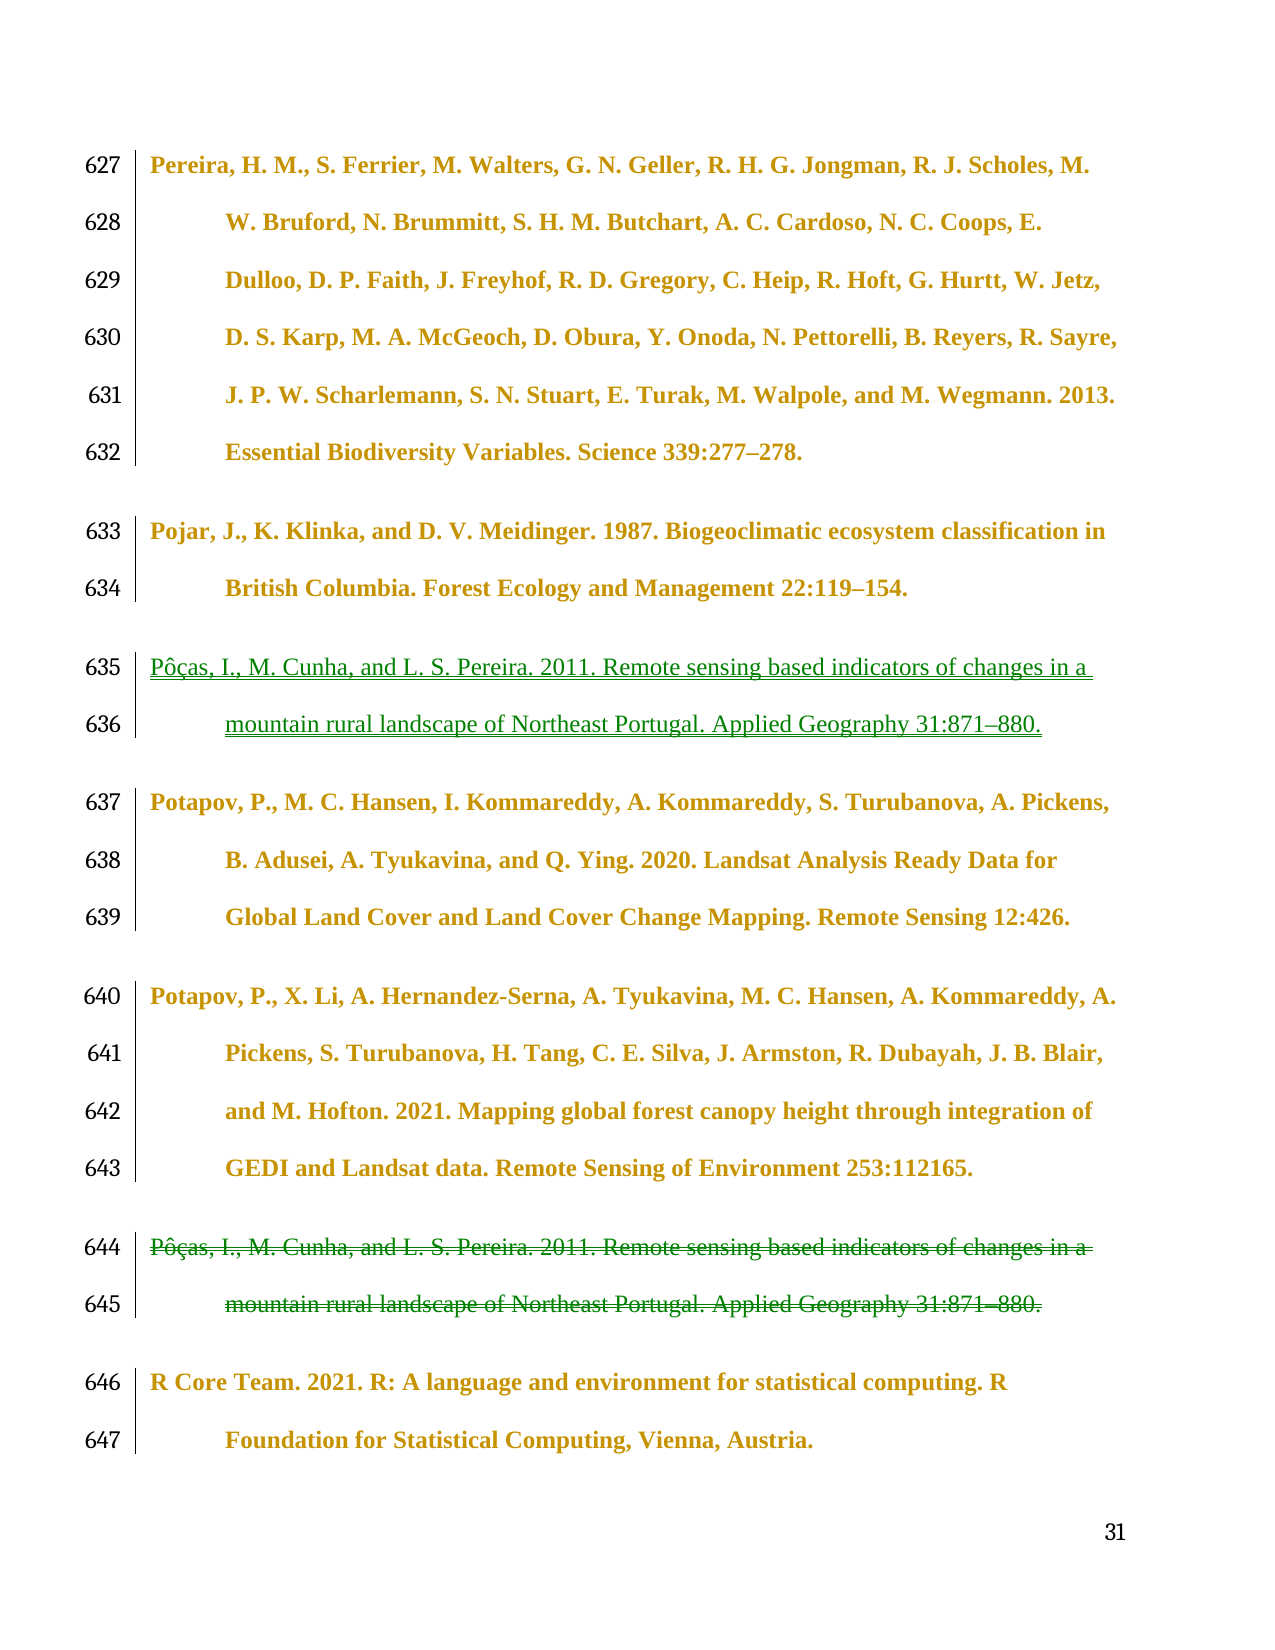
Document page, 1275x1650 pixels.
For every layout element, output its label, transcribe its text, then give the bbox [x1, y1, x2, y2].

text Potapov, P., M. C. Hansen, I. Kommareddy, A. Kommareddy, S. Turubanova, A. Pickens, B. Adusei, A. Tyukavina, and Q. Ying. 2020. Landsat Analysis Ready Data for Global Land Cover and Land Cover Change Mapping. Remote Sensing 12:426. [150, 787, 1125, 931]
text Potapov, P., X. Li, A. Hernandez-Serna, A. Tyukavina, M. C. Hansen, A. Kommareddy, A. Pickens, S. Turubanova, H. Tang, C. E. Silva, J. Armston, R. Dubayah, J. B. Blair, and M. Hofton. 2021. Mapping global forest canopy height through integration of GEDI and Landsat data. Remote Sensing of Environment 253:112165. [150, 981, 1125, 1182]
text R Core Team. 2021. R: A language and environment for statistical computing. R Foundation for Statistical Computing, Vienna, Austria. [150, 1367, 1125, 1454]
text Pojar, J., K. Klinka, and D. V. Meidinger. 1987. Biogeoclimatic ecosystem classification in British Columbia. Forest Ecology and Management 22:119–154. [150, 516, 1125, 602]
text Pereira, H. M., S. Ferrier, M. Walters, G. N. Geller, R. H. G. Jongman, R. J. Scholes, M. W. Bruford, N. Brummitt, S. H. M. Butchart, A. C. Cardoso, N. C. Coops, E. Dulloo, D. P. Faith, J. Freyhof, R. D. Gregory, C. Heip, R. Hoft, G. Hurtt, W. Jetz, D. S. Karp, M. A. McGeoch, D. Obura, Y. Onoda, N. Pettorelli, B. Reyers, R. Sayre, J. P. W. Scharlemann, S. N. Stuart, E. Turak, M. Walpole, and M. Wegmann. 2013. Essential Biodiversity Variables. Science 339:277–278. [150, 150, 1125, 466]
